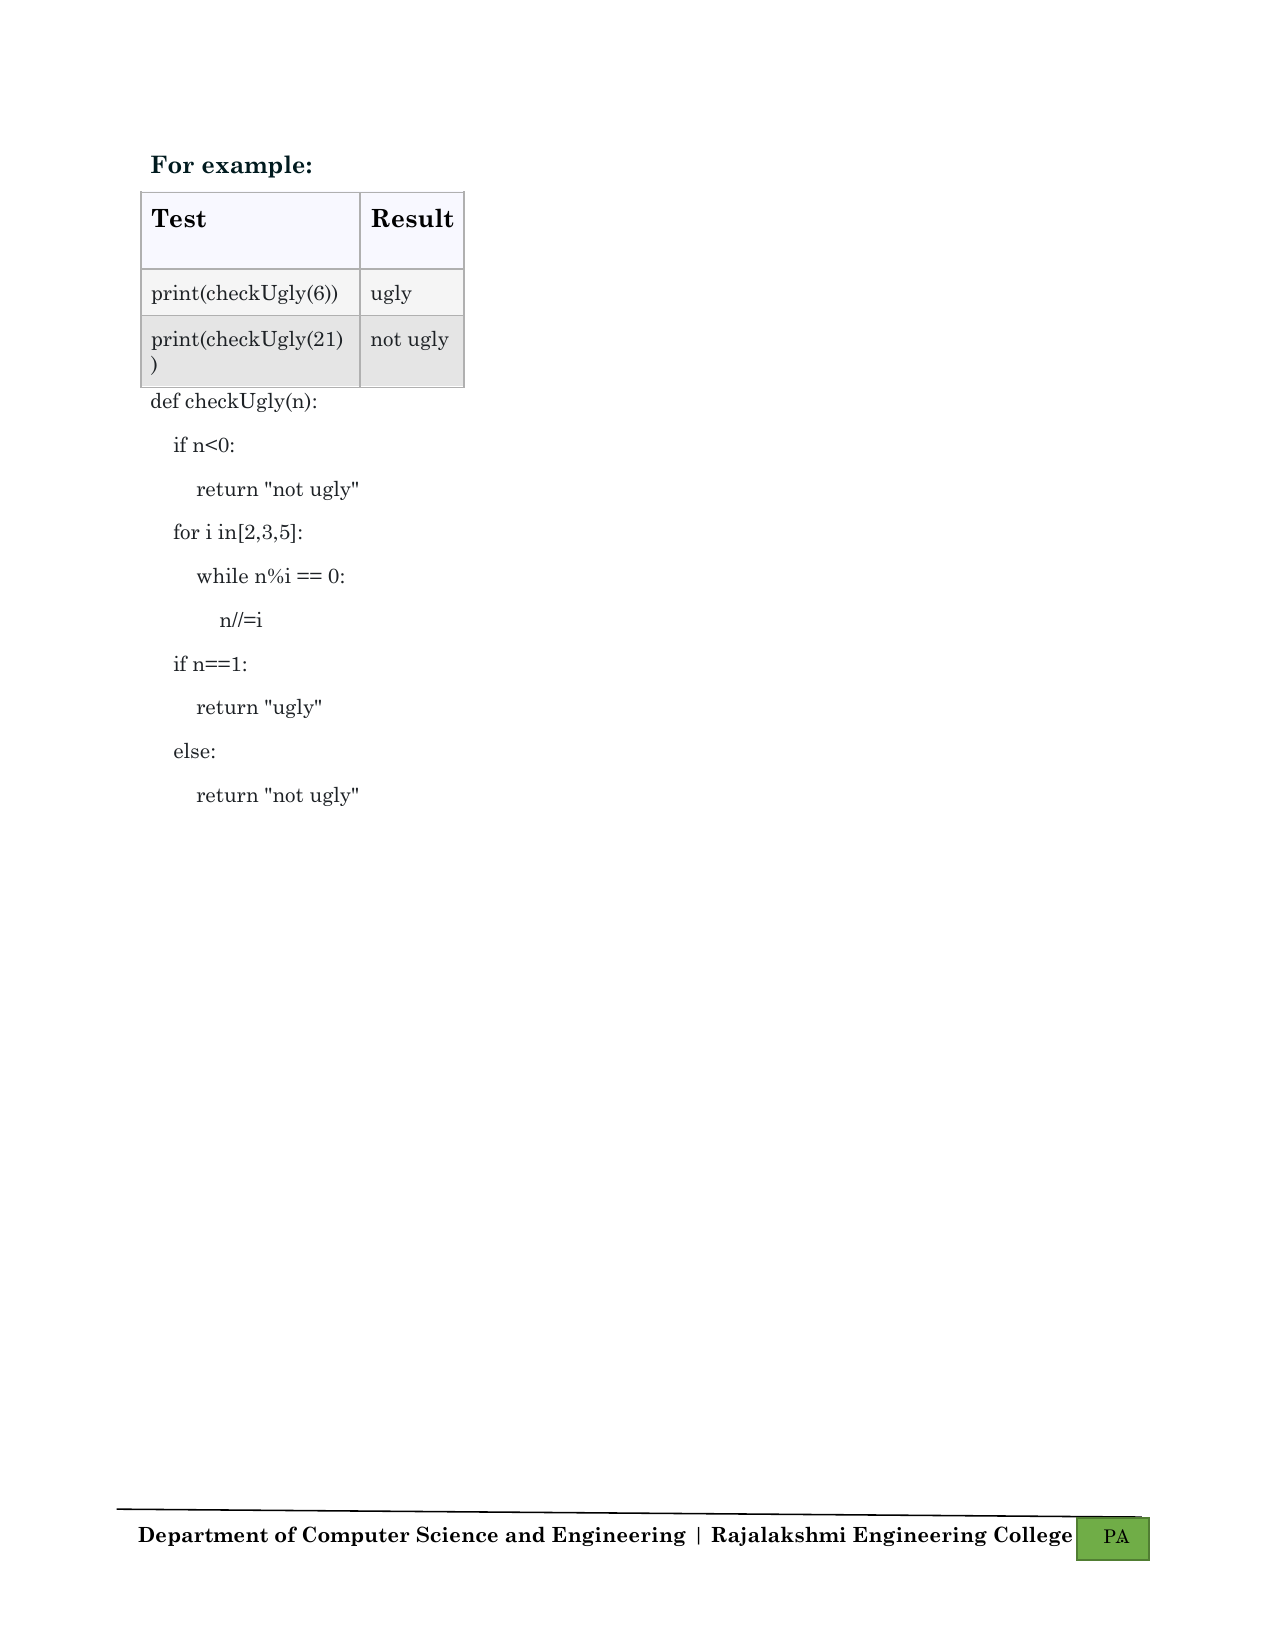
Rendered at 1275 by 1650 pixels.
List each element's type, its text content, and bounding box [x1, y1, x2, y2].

text if n<0: [150, 432, 1125, 457]
text def checkUgly(n): [150, 388, 1125, 413]
text else: [150, 738, 1125, 763]
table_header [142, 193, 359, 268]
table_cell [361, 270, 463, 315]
text return "not ugly" [150, 782, 1125, 807]
text For example: [150, 150, 1125, 179]
text n//=i [150, 607, 1125, 632]
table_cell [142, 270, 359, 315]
text if n==1: [150, 651, 1125, 676]
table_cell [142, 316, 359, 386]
text return "not ugly" [150, 476, 1125, 501]
text return "ugly" [150, 694, 1125, 719]
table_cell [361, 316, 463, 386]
text while n%i == 0: [150, 563, 1125, 588]
text for i in[2,3,5]: [150, 519, 1125, 544]
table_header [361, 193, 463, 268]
